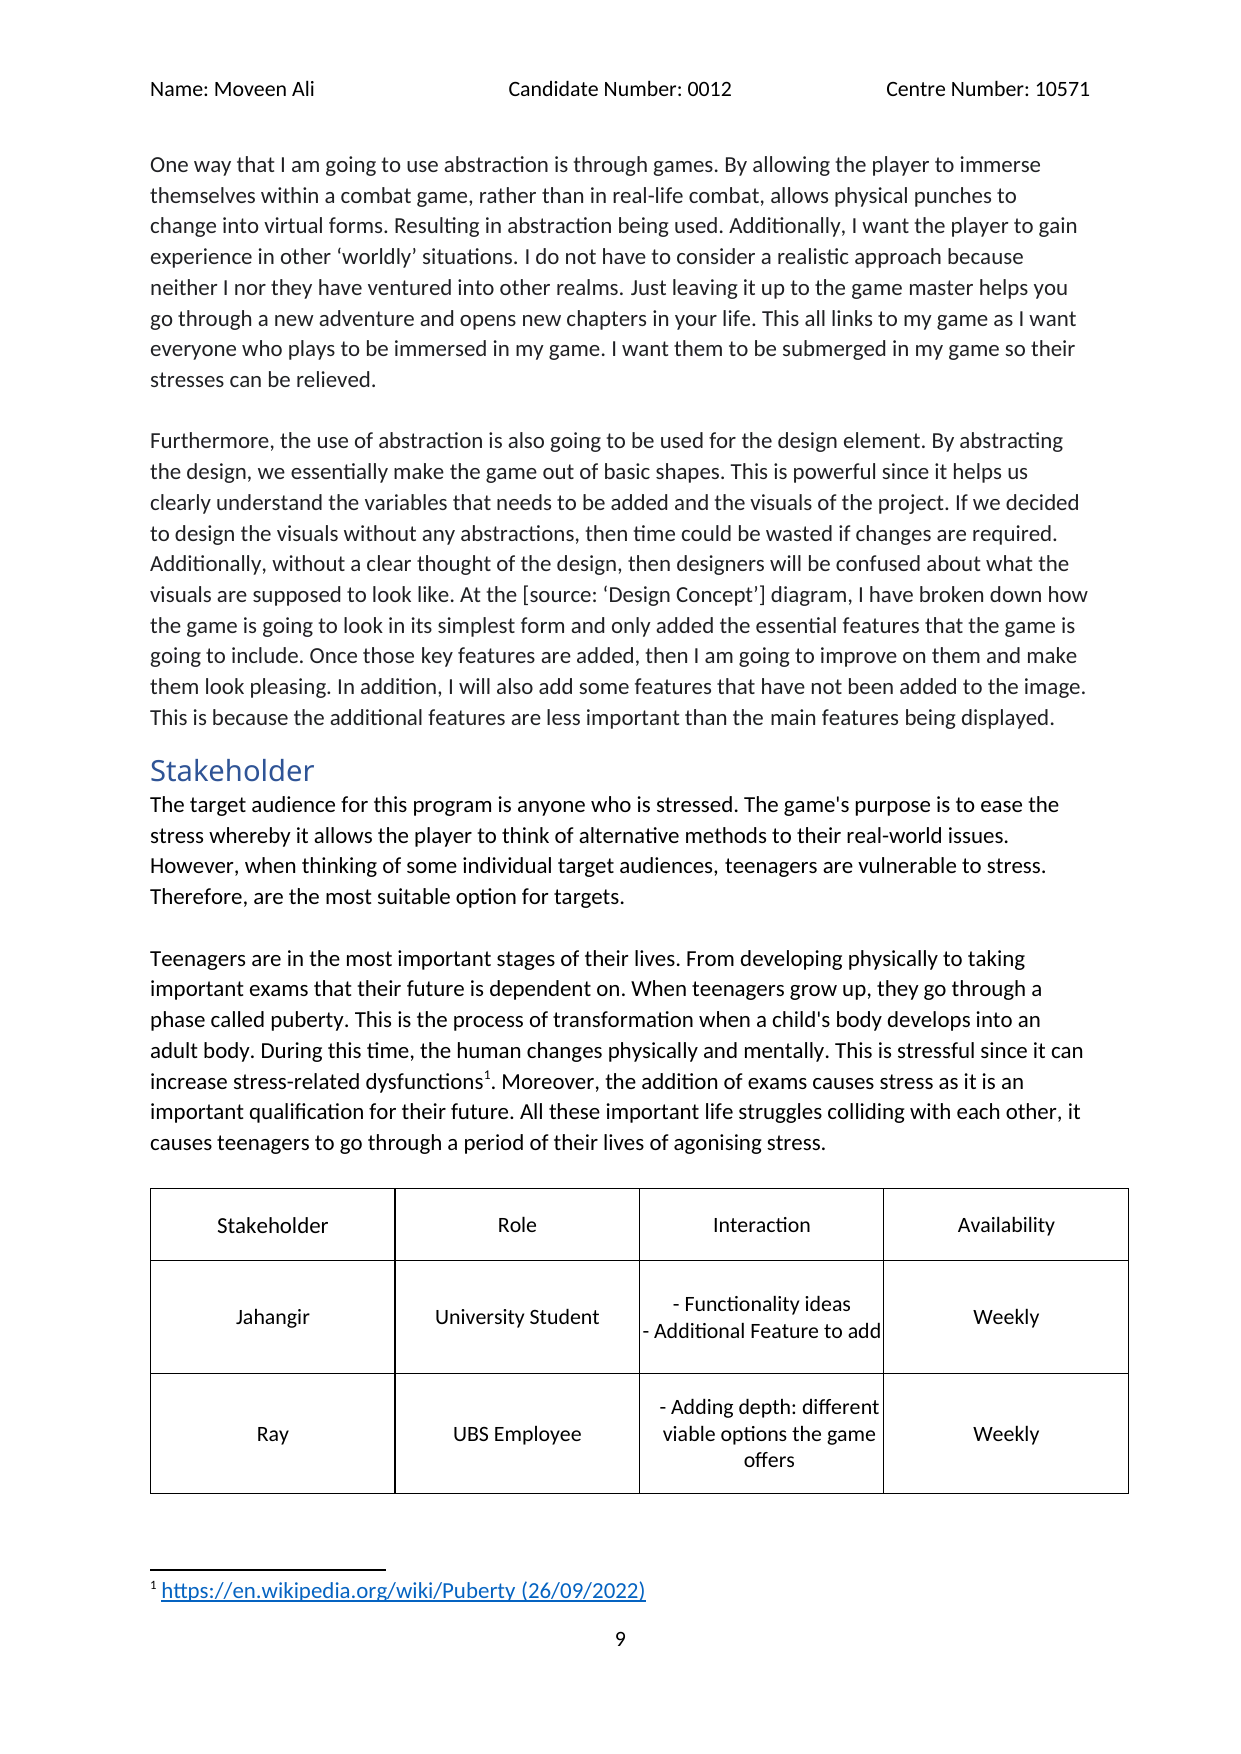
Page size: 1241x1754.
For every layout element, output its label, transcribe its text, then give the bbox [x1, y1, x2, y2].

table_cell University Student [396, 1261, 639, 1372]
table_cell - Functionality ideas - Additional Feature to add [640, 1261, 883, 1372]
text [150, 150, 1090, 393]
table_cell Weekly [884, 1374, 1128, 1493]
table_header Interaction [640, 1189, 883, 1260]
table_cell UBS Employee [396, 1374, 639, 1493]
text Teenagers are in the most important stages of their lives. From developing physically to taking important exams that their future is dependent on. When teenagers grow up, they go through a phase called puberty. This is the process of transformation when a child's body develops into an adult body. During this time, the human changes physically and mentally. This is stressful since it can increase stress-related dysfunctions. Moreover, the addition of exams causes stress as it is an important qualification for their future. All these important life struggles colliding with each other, it causes teenagers to go through a period of their lives of agonising stress. [150, 944, 1090, 1156]
table_header Role [396, 1189, 639, 1260]
table_cell - Adding depth: different viable options the game offers [640, 1374, 883, 1493]
table_header Availability [884, 1189, 1128, 1260]
subtitle Stakeholder [150, 751, 1090, 790]
table_header Stakeholder [151, 1189, 394, 1260]
text The target audience for this program is anyone who is stressed. The game's purpose is to ease the stress whereby it allows the player to think of alternative methods to their real-world issues. However, when thinking of some individual target audiences, teenagers are vulnerable to stress. Therefore, are the most suitable option for targets. [150, 790, 1090, 910]
table_cell Ray [151, 1374, 394, 1493]
table_cell Weekly [884, 1261, 1128, 1372]
text Furthermore, the use of abstraction is also going to be used for the design element. By abstracting the design, we essentially make the game out of basic shapes. This is powerful since it helps us clearly understand the variables that needs to be added and the visuals of the project. If we decided to design the visuals without any abstractions, then time could be wasted if changes are required. Additionally, without a clear thought of the design, then designers will be confused about what the visuals are supposed to look like. At the [source: ‘Design Concept’] diagram, I have broken down how the game is going to look in its simplest form and only added the essential features that the game is going to include. Once those key features are added, then I am going to improve on them and make them look pleasing. In addition, I will also add some features that have not been added to the image. This is because the additional features are less important than the main features being displayed. [150, 427, 1090, 731]
table_cell Jahangir [151, 1261, 394, 1372]
